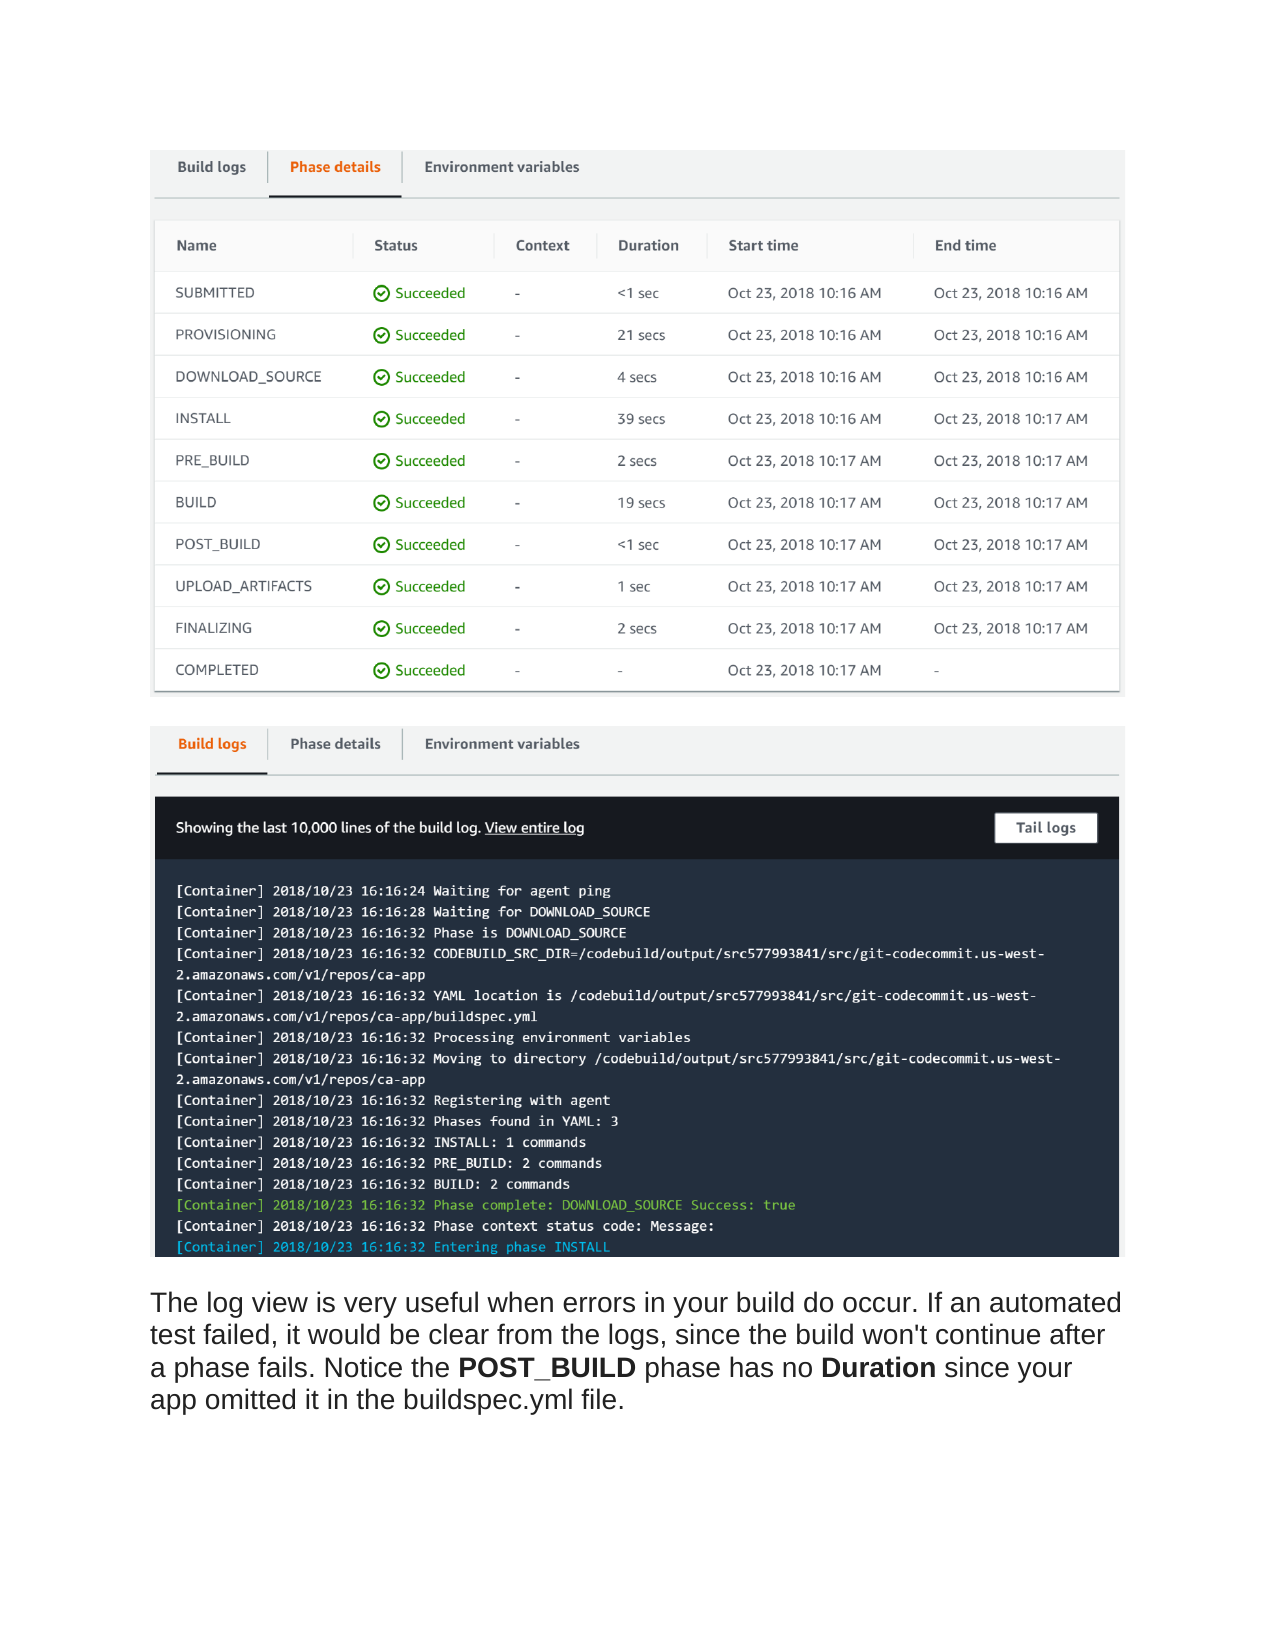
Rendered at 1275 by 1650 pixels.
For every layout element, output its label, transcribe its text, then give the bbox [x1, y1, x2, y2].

picture [150, 150, 1125, 697]
text The log view is very useful when errors in your build do occur. If an automated test failed, it would be clear from the logs, since the build won't continue after a phase fails. Notice the POST_BUILD phase has no Duration since your app omitted it in the buildspec.yml file. [150, 1286, 1125, 1415]
picture [150, 726, 1125, 1257]
